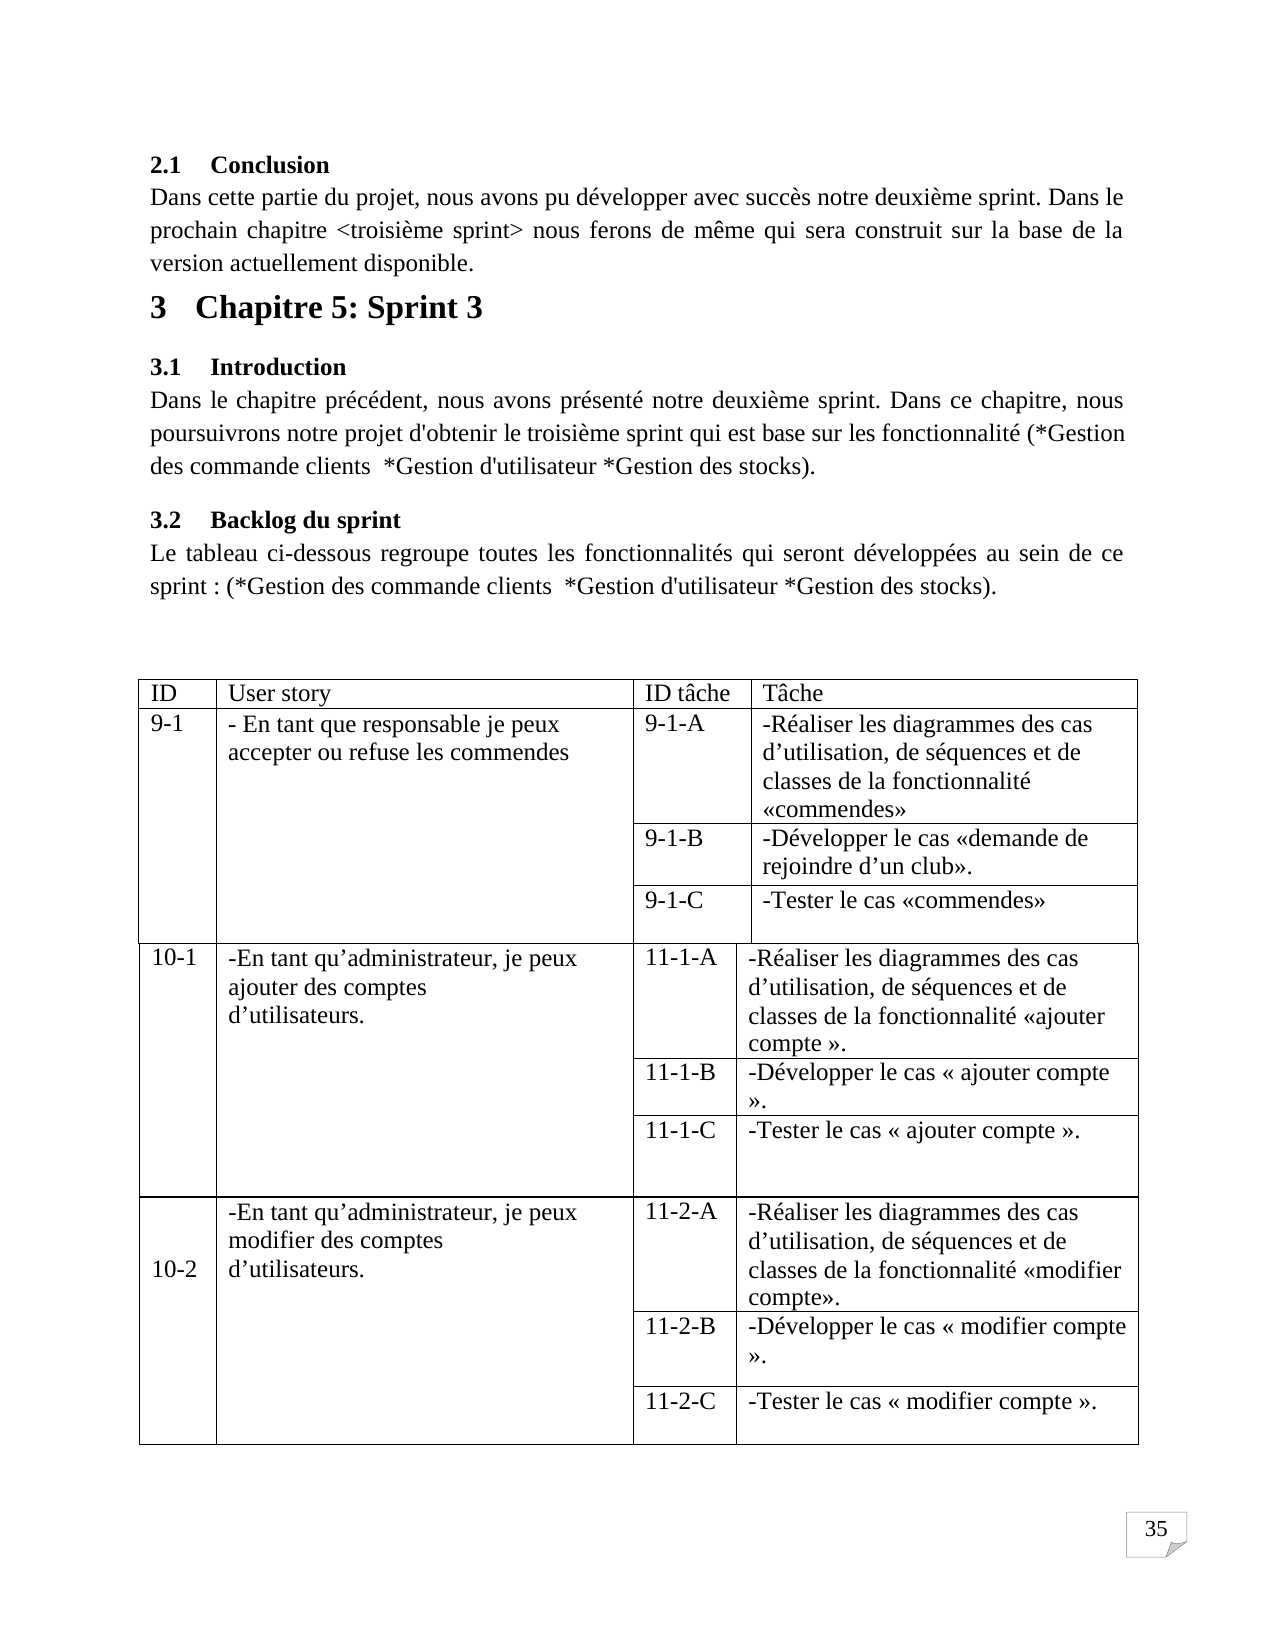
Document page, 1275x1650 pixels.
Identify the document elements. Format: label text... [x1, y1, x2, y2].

text Dans le chapitre précédent, nous avons présenté notre deuxième sprint. Dans ce chapitre, nous poursuivrons notre projet d'obtenir le troisième sprint qui est base sur les fonctionnalité (*Gestion des commande clients *Gestion d'utilisateur *Gestion des stocks). [150, 385, 1125, 480]
table_cell 11-1-A [634, 944, 736, 1057]
table_cell -Réaliser les diagrammes des cas d’utilisation, de séquences et de classes de la fonctionnalité «commendes» [752, 709, 1137, 823]
picture [1168, 1544, 1181, 1554]
table_cell -Tester le cas « ajouter compte ». [737, 1116, 1138, 1196]
text Dans cette partie du projet, nous avons pu développer avec succès notre deuxième sprint. Dans le prochain chapitre <troisième sprint> nous ferons de même qui sera construit sur la base de la version actuellement disponible. [150, 182, 1125, 277]
subtitle Conclusion [150, 150, 1164, 179]
subtitle Backlog du sprint [150, 505, 1164, 534]
table_header ID tâche [634, 680, 751, 708]
table_cell -Développer le cas « modifier compte ». [737, 1312, 1138, 1386]
table_cell -Réaliser les diagrammes des cas d’utilisation, de séquences et de classes de la fonctionnalité «modifier compte». [737, 1198, 1138, 1311]
table_cell -Réaliser les diagrammes des cas d’utilisation, de séquences et de classes de la fonctionnalité «ajouter compte ». [737, 944, 1138, 1057]
table_cell 11-2-A [634, 1198, 736, 1311]
table_cell 11-2-B [634, 1312, 736, 1386]
table_cell 10-2 [140, 1198, 216, 1443]
picture [1165, 1541, 1171, 1556]
picture [1168, 1543, 1187, 1557]
table_cell 9-1-B [634, 824, 751, 885]
table_cell - En tant que responsable je peux accepter ou refuse les commendes [217, 709, 633, 942]
table_cell -En tant qu’administrateur, je peux ajouter des comptes d’utilisateurs. [217, 944, 633, 1196]
table_cell 9-1-A [634, 709, 751, 823]
table_cell 11-1-C [634, 1116, 736, 1196]
table_cell 11-1-B [634, 1059, 736, 1115]
subtitle Introduction [150, 352, 1164, 381]
table_cell 10-1 [140, 944, 216, 1196]
table_header Tâche [752, 680, 1137, 708]
table_cell -En tant qu’administrateur, je peux modifier des comptes d’utilisateurs. [217, 1198, 633, 1443]
table_cell -Tester le cas « modifier compte ». [737, 1387, 1138, 1443]
subtitle Chapitre 5: Sprint 3 [150, 288, 1164, 326]
table_cell -Développer le cas « ajouter compte ». [737, 1059, 1138, 1115]
table_cell -Développer le cas «demande de rejoindre d’un club». [752, 824, 1137, 885]
table_cell -Tester le cas «commendes» [752, 886, 1137, 942]
table_header User story [217, 680, 633, 708]
table_header ID [139, 680, 216, 708]
text Le tableau ci-dessous regroupe toutes les fonctionnalités qui seront développées au sein de ce sprint : (*Gestion des commande clients *Gestion d'utilisateur *Gestion des stocks). [150, 538, 1125, 600]
table_cell 11-2-C [634, 1387, 736, 1443]
table_cell 9-1 [139, 709, 216, 942]
table_cell 9-1-C [634, 886, 751, 942]
